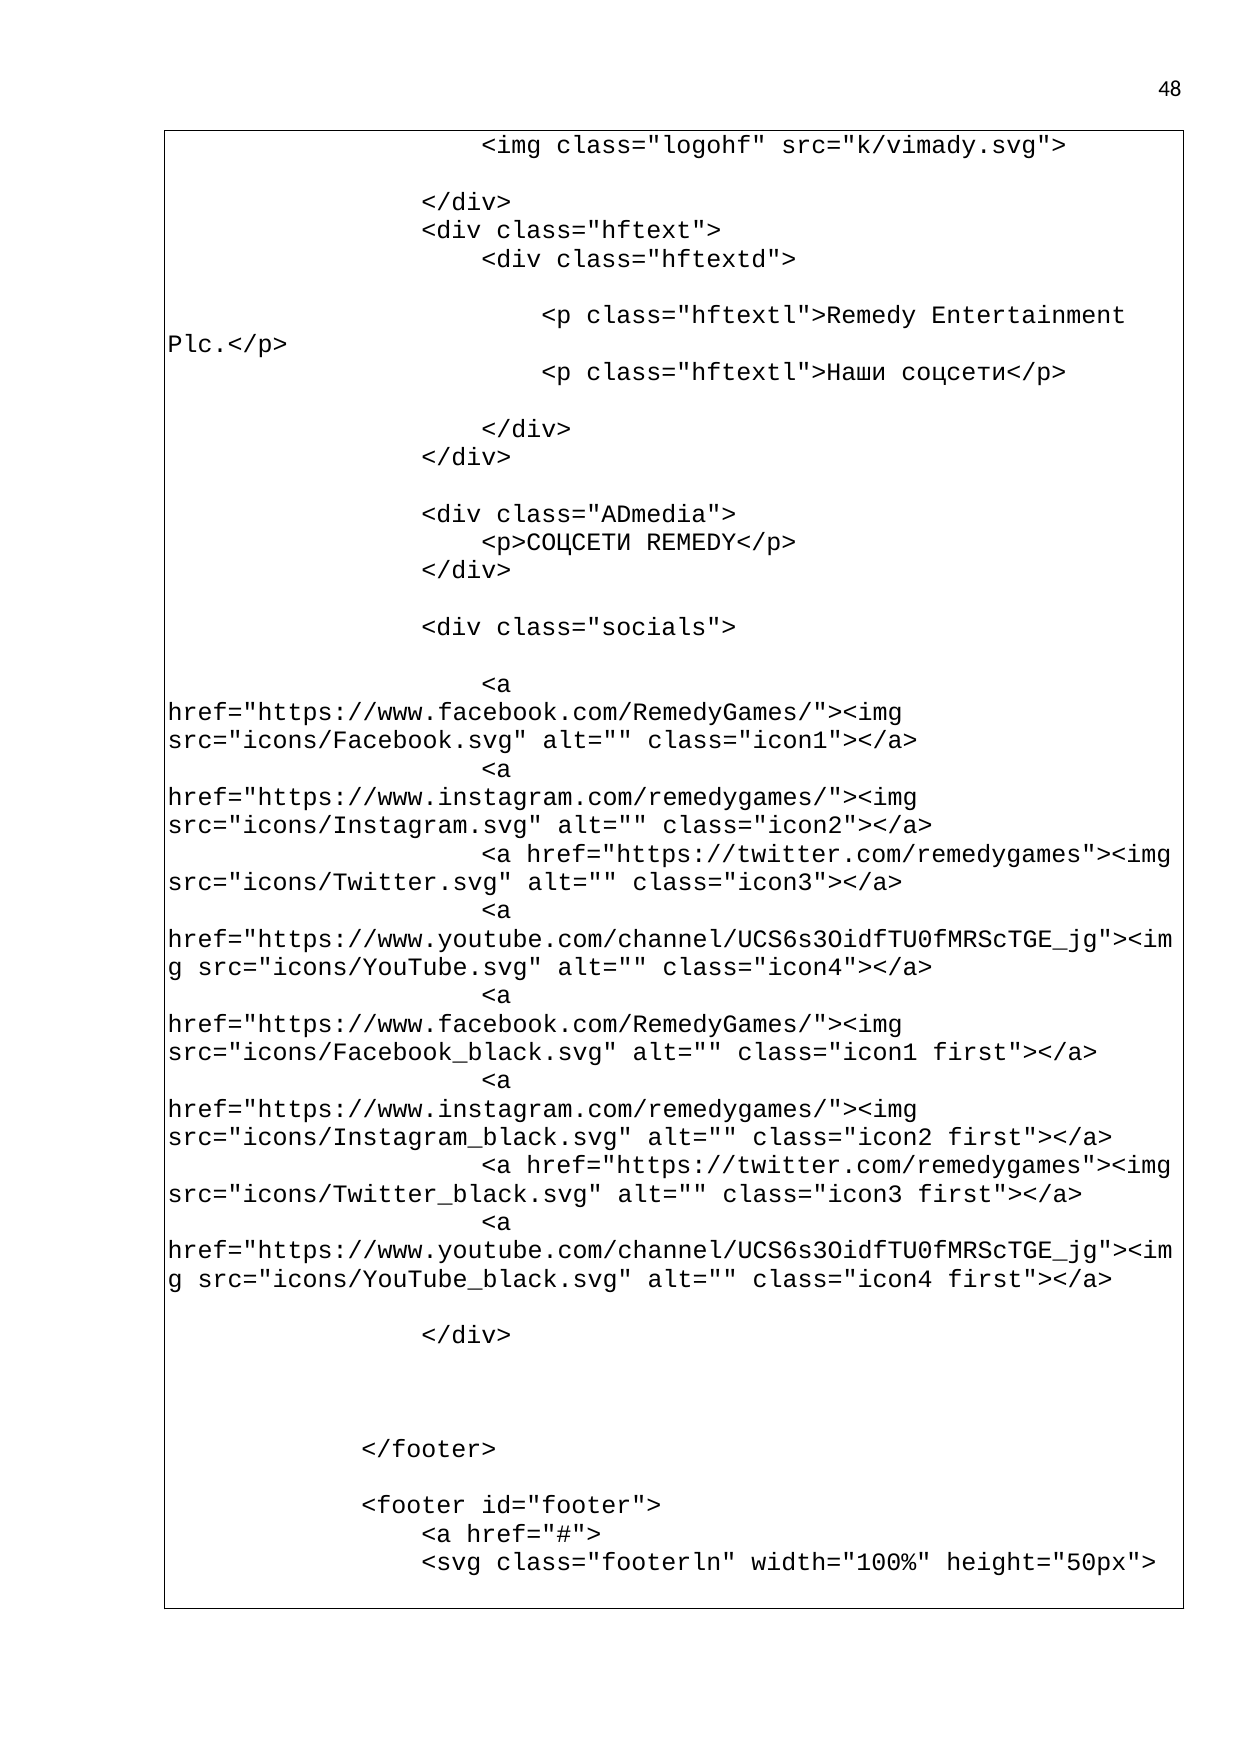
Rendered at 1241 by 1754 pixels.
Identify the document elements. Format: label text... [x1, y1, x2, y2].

text <footer id="footer"> [165, 1490, 1183, 1518]
text </div> [165, 555, 1183, 583]
text <a href="https://www.facebook.com/RemedyGames/"><img src="icons/Facebook_black.svg" alt="" class="icon1 first"></a> [165, 980, 1183, 1065]
text <a href="https://www.facebook.com/RemedyGames/"><img src="icons/Facebook.svg" alt="" class="icon1"></a> [165, 668, 1183, 753]
text <a href="https://www.youtube.com/channel/UCS6s3OidfTU0fMRScTGE_jg"><img src="icons/YouTube_black.svg" alt="" class="icon4 first"></a> [165, 1207, 1183, 1292]
text <div class="socials"> [165, 612, 1183, 640]
text <svg class="footerln" width="100%" height="50px"> [165, 1547, 1183, 1575]
text <p class="hftextl">Наши соцсети</p> [165, 357, 1183, 385]
text <a href="https://twitter.com/remedygames"><img src="icons/Twitter_black.svg" alt="" class="icon3 first"></a> [165, 1150, 1183, 1207]
text </div> [165, 413, 1183, 442]
text <a href="https://www.youtube.com/channel/UCS6s3OidfTU0fMRScTGE_jg"><img src="icons/YouTube.svg" alt="" class="icon4"></a> [165, 895, 1183, 980]
text </footer> [165, 1433, 1183, 1462]
text <img class="logohf" src="k/vimady.svg"> [165, 131, 1183, 158]
text </div> [165, 1320, 1183, 1348]
text <div class="hftext"> [165, 215, 1183, 243]
text <a href="https://www.instagram.com/remedygames/"><img src="icons/Instagram_black.svg" alt="" class="icon2 first"></a> [165, 1065, 1183, 1150]
text <a href="https://www.instagram.com/remedygames/"><img src="icons/Instagram.svg" alt="" class="icon2"></a> [165, 753, 1183, 838]
text <div class="ADmedia"> [165, 498, 1183, 527]
text <a href="https://twitter.com/remedygames"><img src="icons/Twitter.svg" alt="" class="icon3"></a> [165, 838, 1183, 895]
text <p class="hftextl">Remedy Entertainment Plc.</p> [165, 300, 1183, 357]
text </div> [165, 187, 1183, 215]
text <p>СОЦСЕТИ REMEDY</p> [165, 527, 1183, 555]
text <a href="#"> [165, 1518, 1183, 1547]
text </div> [165, 442, 1183, 470]
text <div class="hftextd"> [165, 243, 1183, 272]
